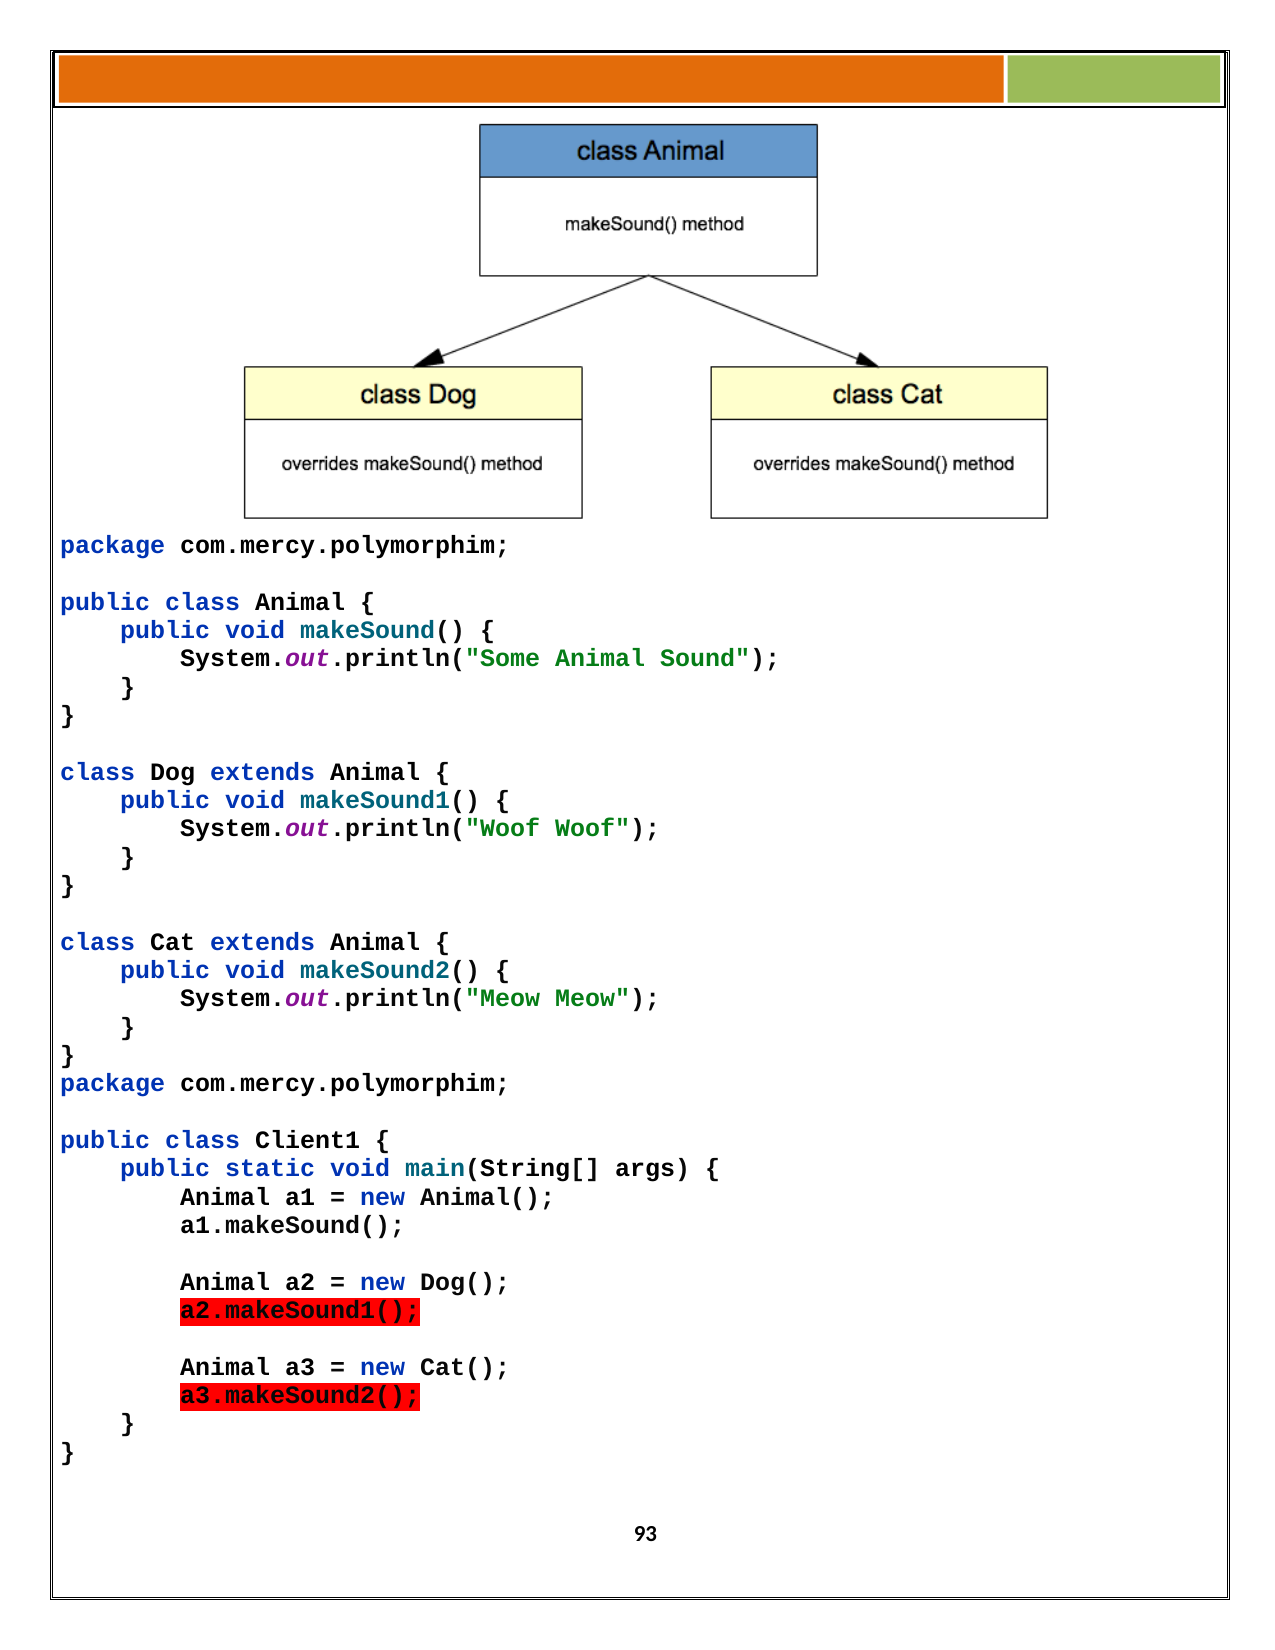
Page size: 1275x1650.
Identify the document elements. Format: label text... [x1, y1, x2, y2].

picture [147, 110, 1143, 533]
text package com.mercy.polymorphim; public class Client1 { public static void main(String[] args) { Animal a1 = new Animal(); a1.makeSound(); Animal a2 = new Dog(); a2.makeSound1(); Animal a3 = new Cat(); a3.makeSound2(); } } [60, 1071, 1227, 1468]
text package com.mercy.polymorphim; public class Animal { public void makeSound() { System.out.println("Some Animal Sound"); } } class Dog extends Animal { public void makeSound1() { System.out.println("Woof Woof"); } } class Cat extends Animal { public void makeSound2() { System.out.println("Meow Meow"); } } [60, 533, 1227, 1071]
